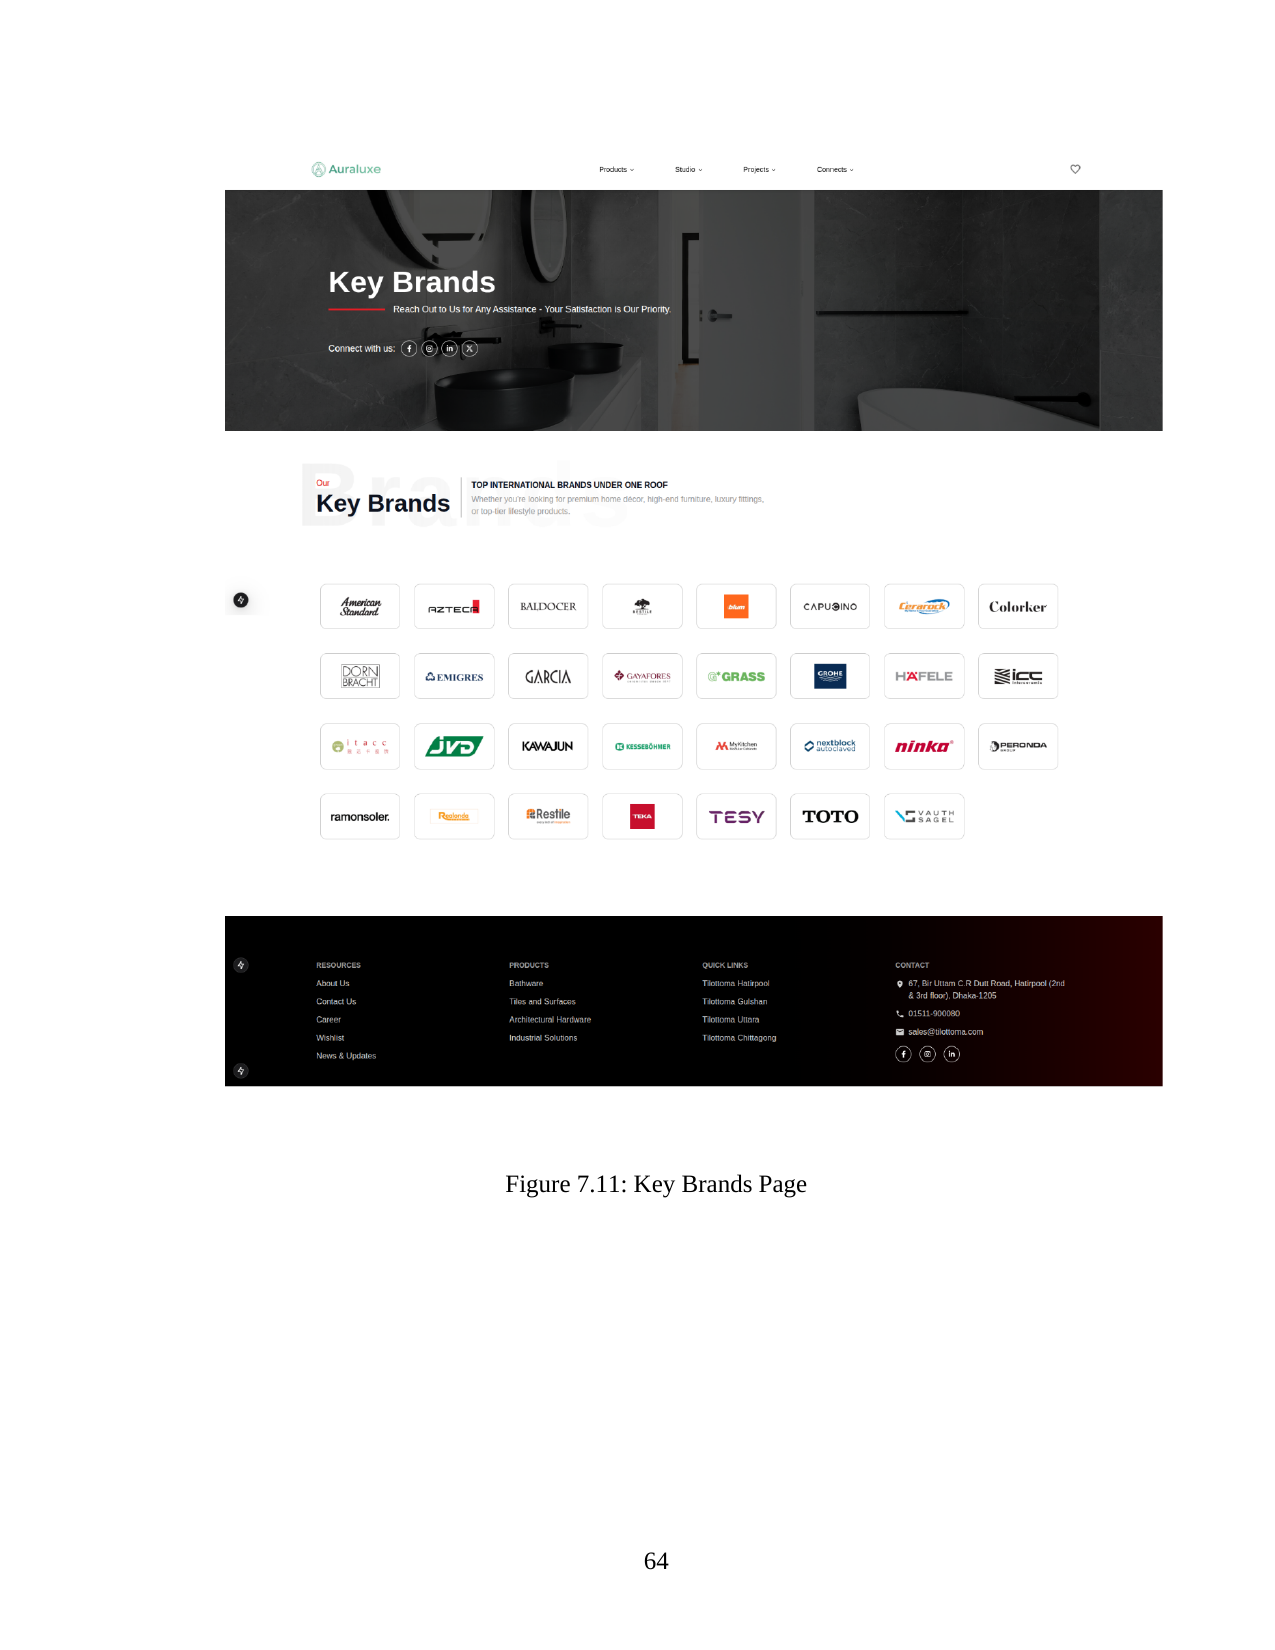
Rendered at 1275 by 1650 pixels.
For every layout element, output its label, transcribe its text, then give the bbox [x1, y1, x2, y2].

picture [225, 150, 1163, 1087]
text Figure 7.11: Key Brands Page [187, 1169, 1125, 1198]
